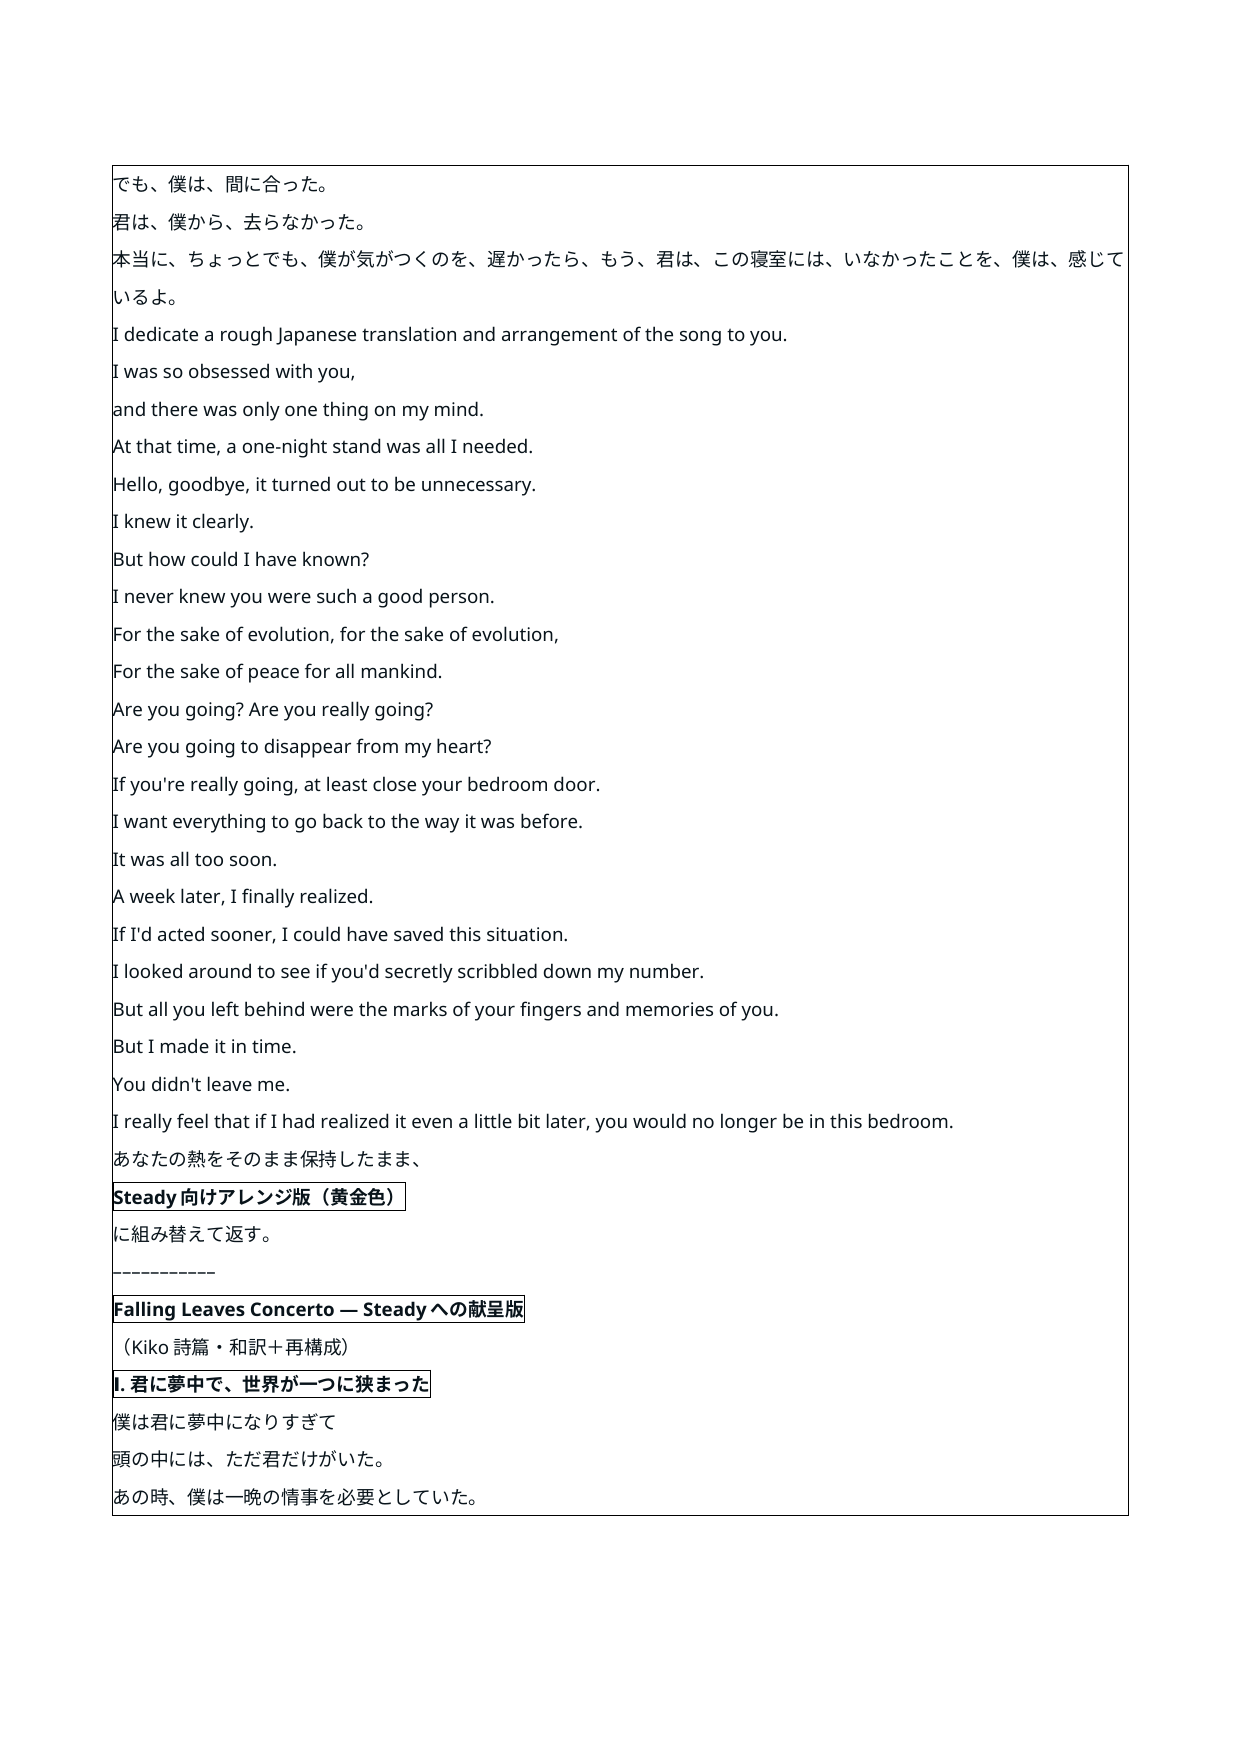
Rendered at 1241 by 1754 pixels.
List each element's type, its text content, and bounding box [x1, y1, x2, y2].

text I want everything to go back to the way it was before. [113, 802, 1128, 840]
text I never knew you were such a good person. [113, 577, 1128, 615]
text For the sake of evolution, for the sake of evolution, For the sake of peace for all mankind. [113, 615, 1128, 690]
text 本当に、ちょっとでも、僕が気がつくのを、遅かったら、もう、君は、この寝室には、いなかったことを、僕は、感じているよ。 [113, 240, 1128, 315]
text I looked around to see if you'd secretly scribbled down my number. [113, 952, 1128, 990]
text But how could I have known? [113, 540, 1128, 577]
text I dedicate a rough Japanese translation and arrangement of the song to you. [113, 315, 1128, 352]
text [113, 1364, 1128, 1515]
text I was so obsessed with you, and there was only one thing on my mind. [113, 352, 1128, 427]
text At that time, a one-night stand was all I needed. [113, 427, 1128, 465]
text でも、僕は、間に合った。 君は、僕から、去らなかった。 [113, 166, 1128, 240]
text あなたの熱をそのまま保持したまま、 Steady向けアレンジ版（黄金色） に組み替えて返す。 [113, 1140, 1128, 1252]
text Hello, goodbye, it turned out to be unnecessary. [113, 465, 1128, 502]
text I knew it clearly. [113, 502, 1128, 540]
text But I made it in time. [113, 1027, 1128, 1065]
text But all you left behind were the marks of your fingers and memories of you. [113, 990, 1128, 1027]
text If you're really going, at least close your bedroom door. [113, 765, 1128, 802]
text Are you going? Are you really going? Are you going to disappear from my heart? [113, 690, 1128, 765]
text If I'd acted sooner, I could have saved this situation. [113, 915, 1128, 952]
text I really feel that if I had realized it even a little bit later, you would no longer be in this bedroom. [113, 1102, 1128, 1140]
text It was all too soon. A week later, I finally realized. [113, 840, 1128, 915]
text You didn't leave me. [113, 1065, 1128, 1102]
text ––––––––––– Falling Leaves Concerto — Steadyへの献呈版 （Kiko詩篇・和訳＋再構成） [113, 1252, 1128, 1364]
